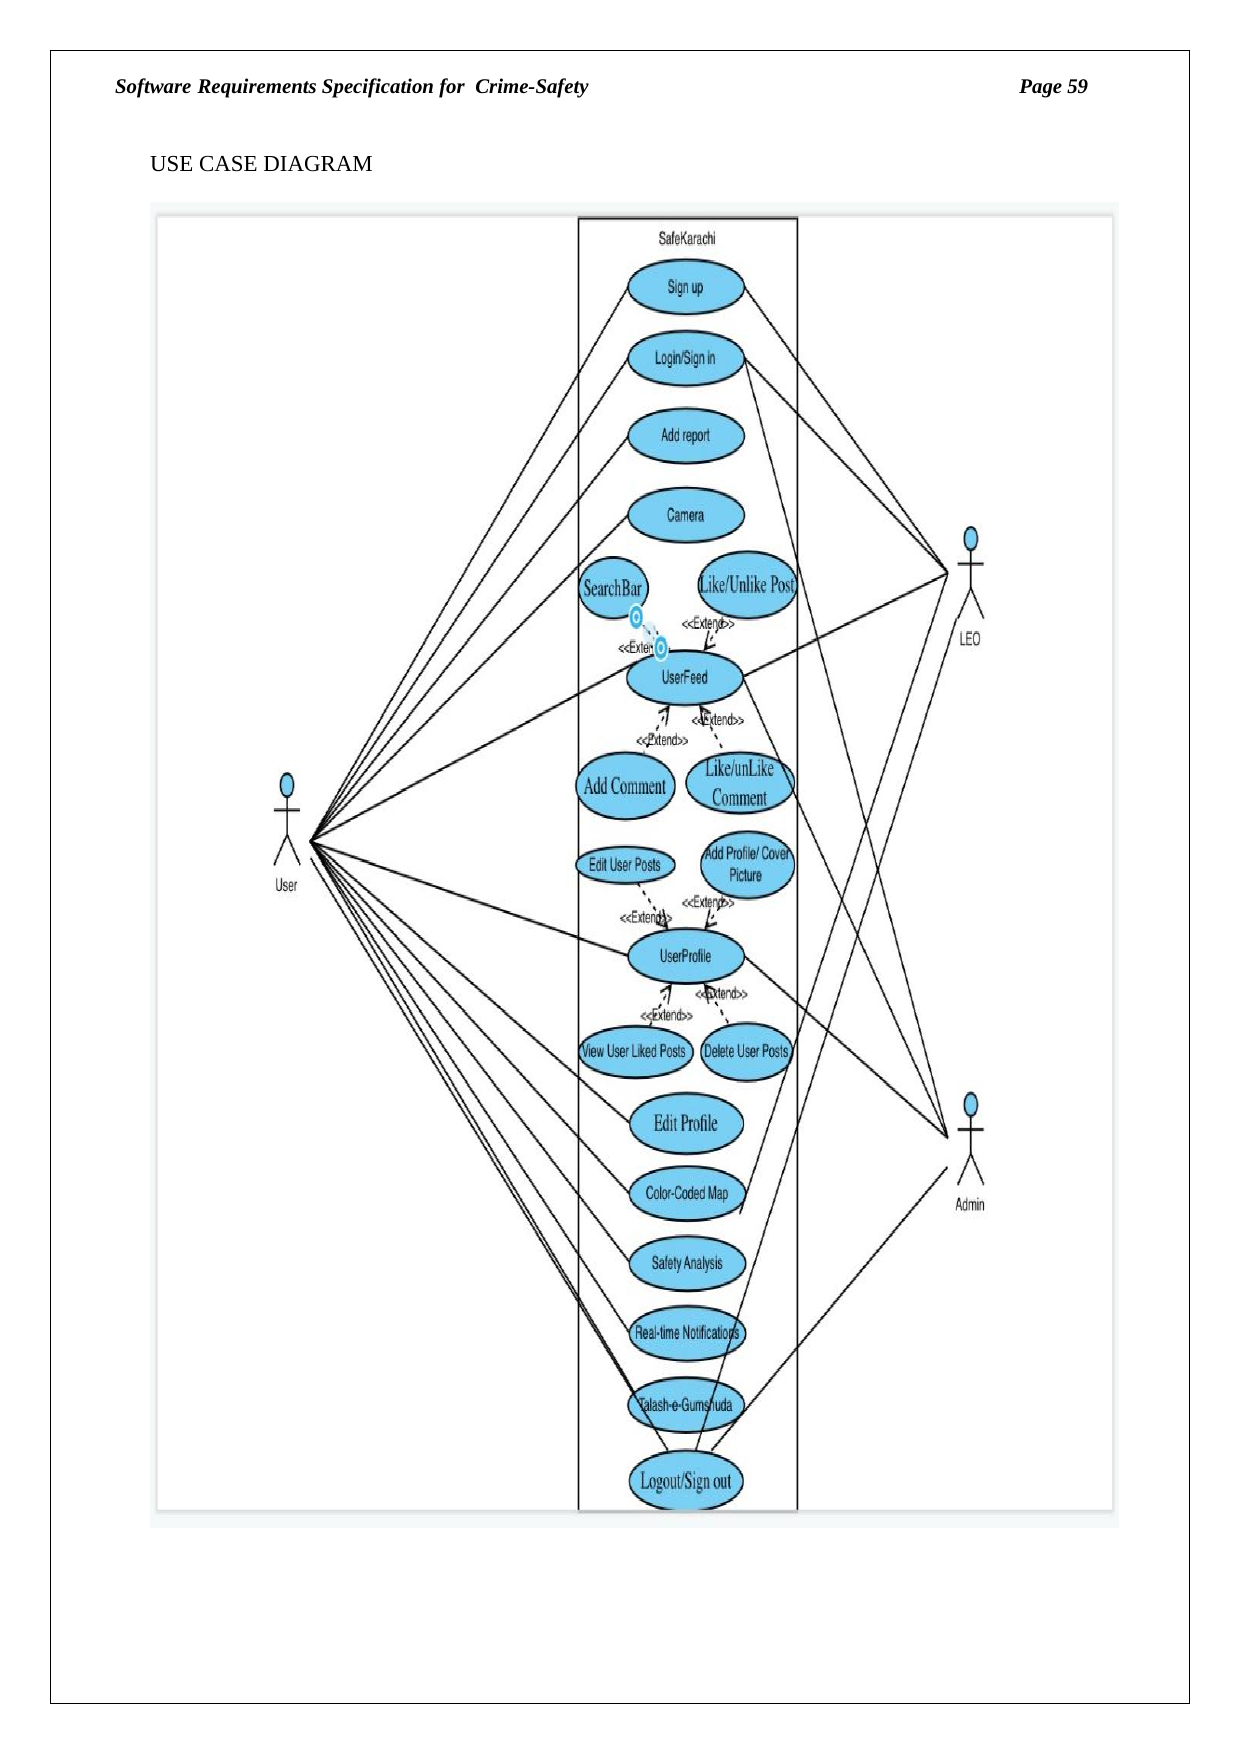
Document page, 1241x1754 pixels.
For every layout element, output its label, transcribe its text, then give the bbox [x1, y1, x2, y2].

text USE CASE DIAGRAM [150, 150, 1090, 176]
picture [150, 202, 1119, 1528]
